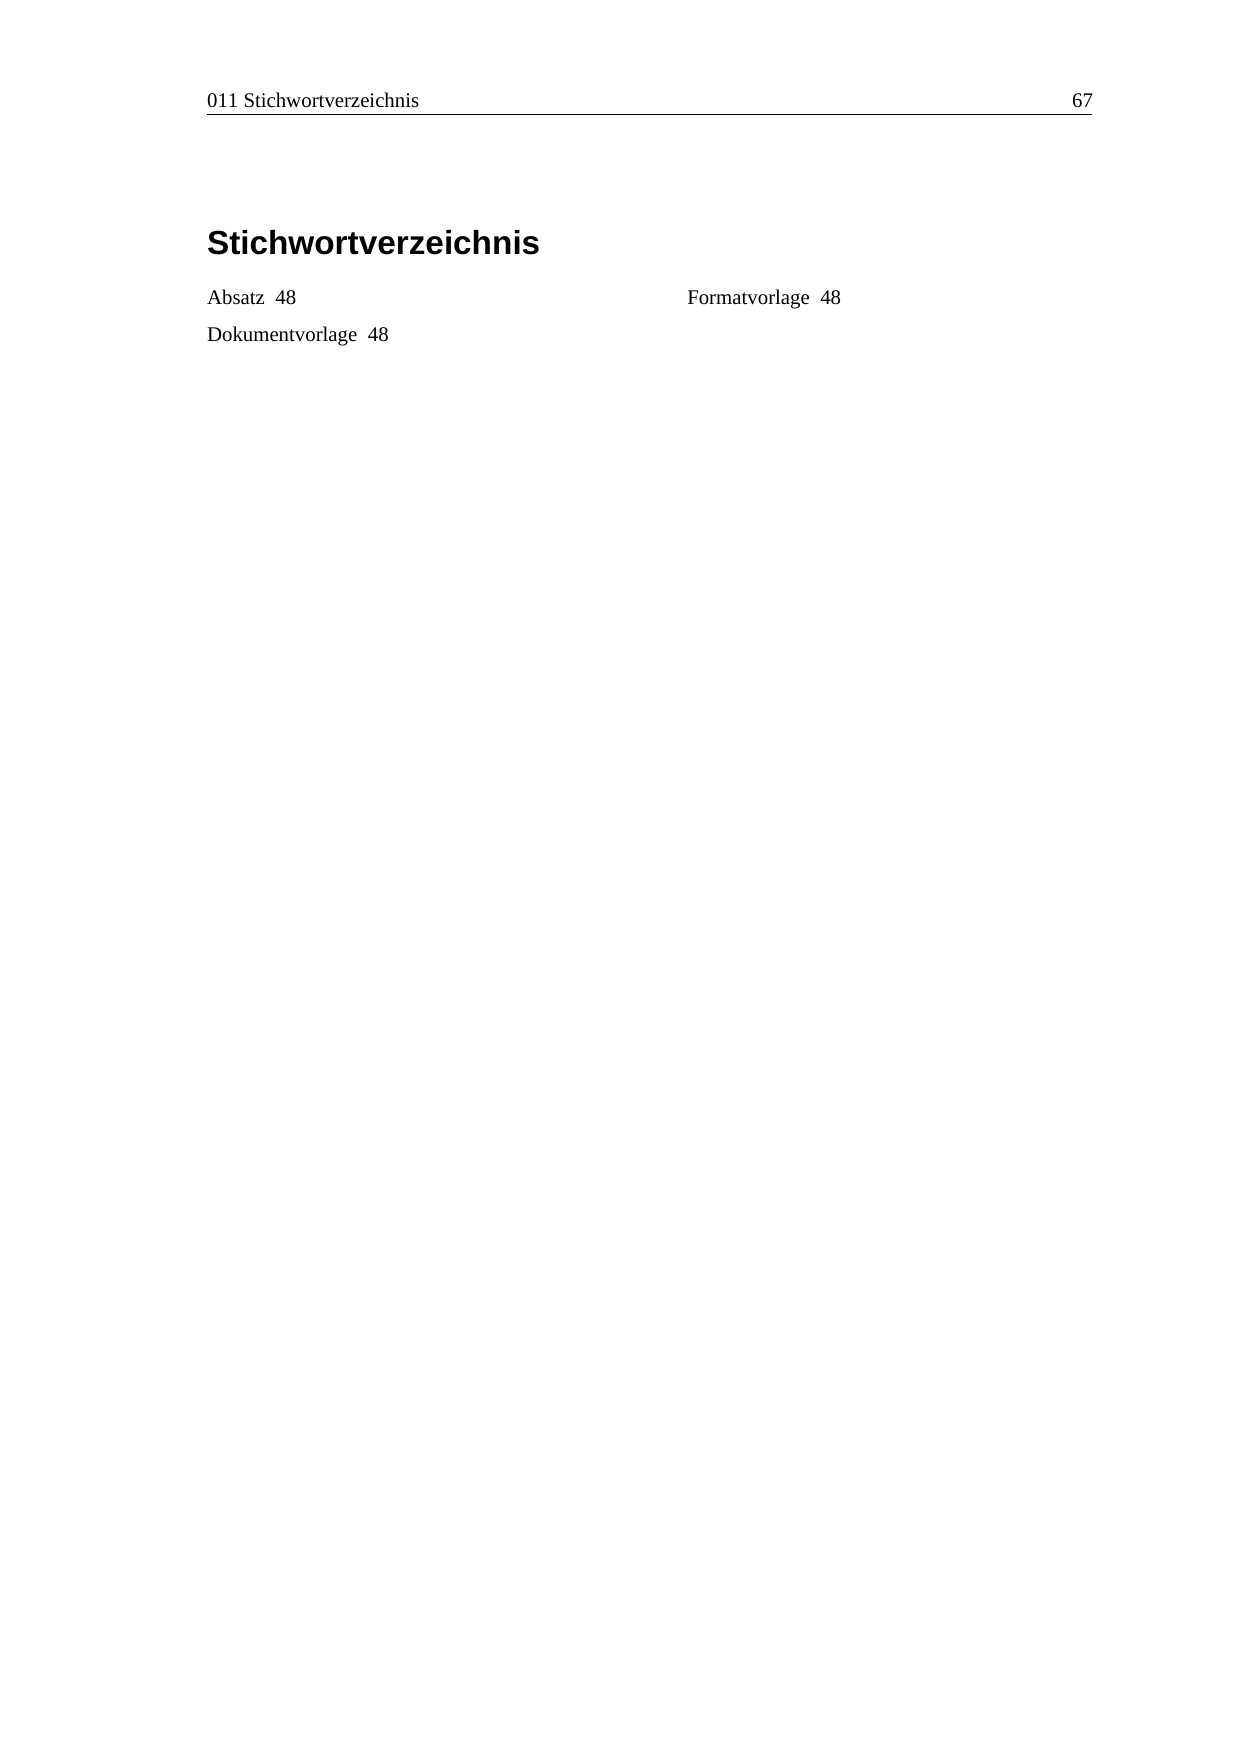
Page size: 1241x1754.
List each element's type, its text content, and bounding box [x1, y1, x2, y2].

text Formatvorlage 48 [687, 285, 1092, 309]
subtitle Stichwortverzeichnis [207, 223, 1092, 261]
text Dokumentvorlage 48 [207, 322, 612, 346]
text Absatz 48 [207, 285, 612, 309]
